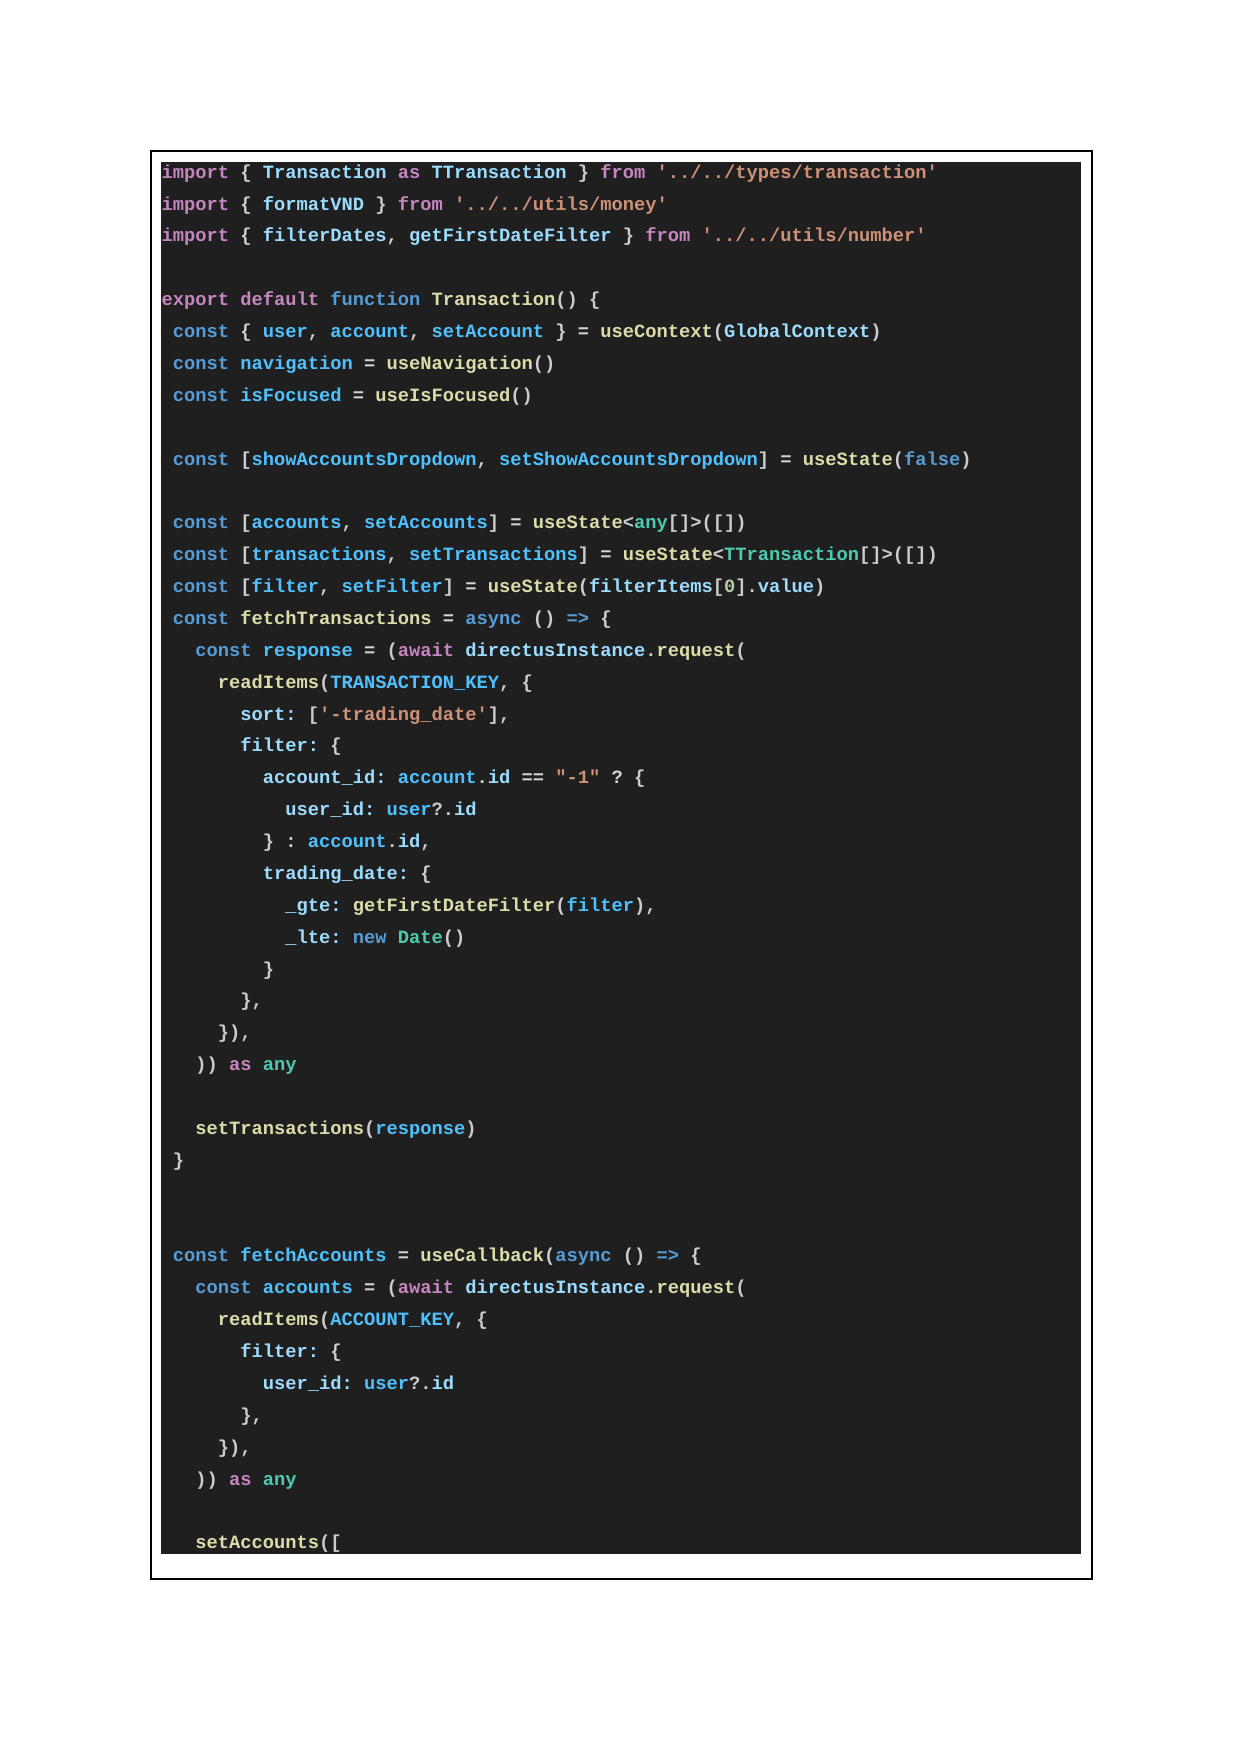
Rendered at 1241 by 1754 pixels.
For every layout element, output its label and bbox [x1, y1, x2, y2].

table_header [152, 152, 1091, 1578]
